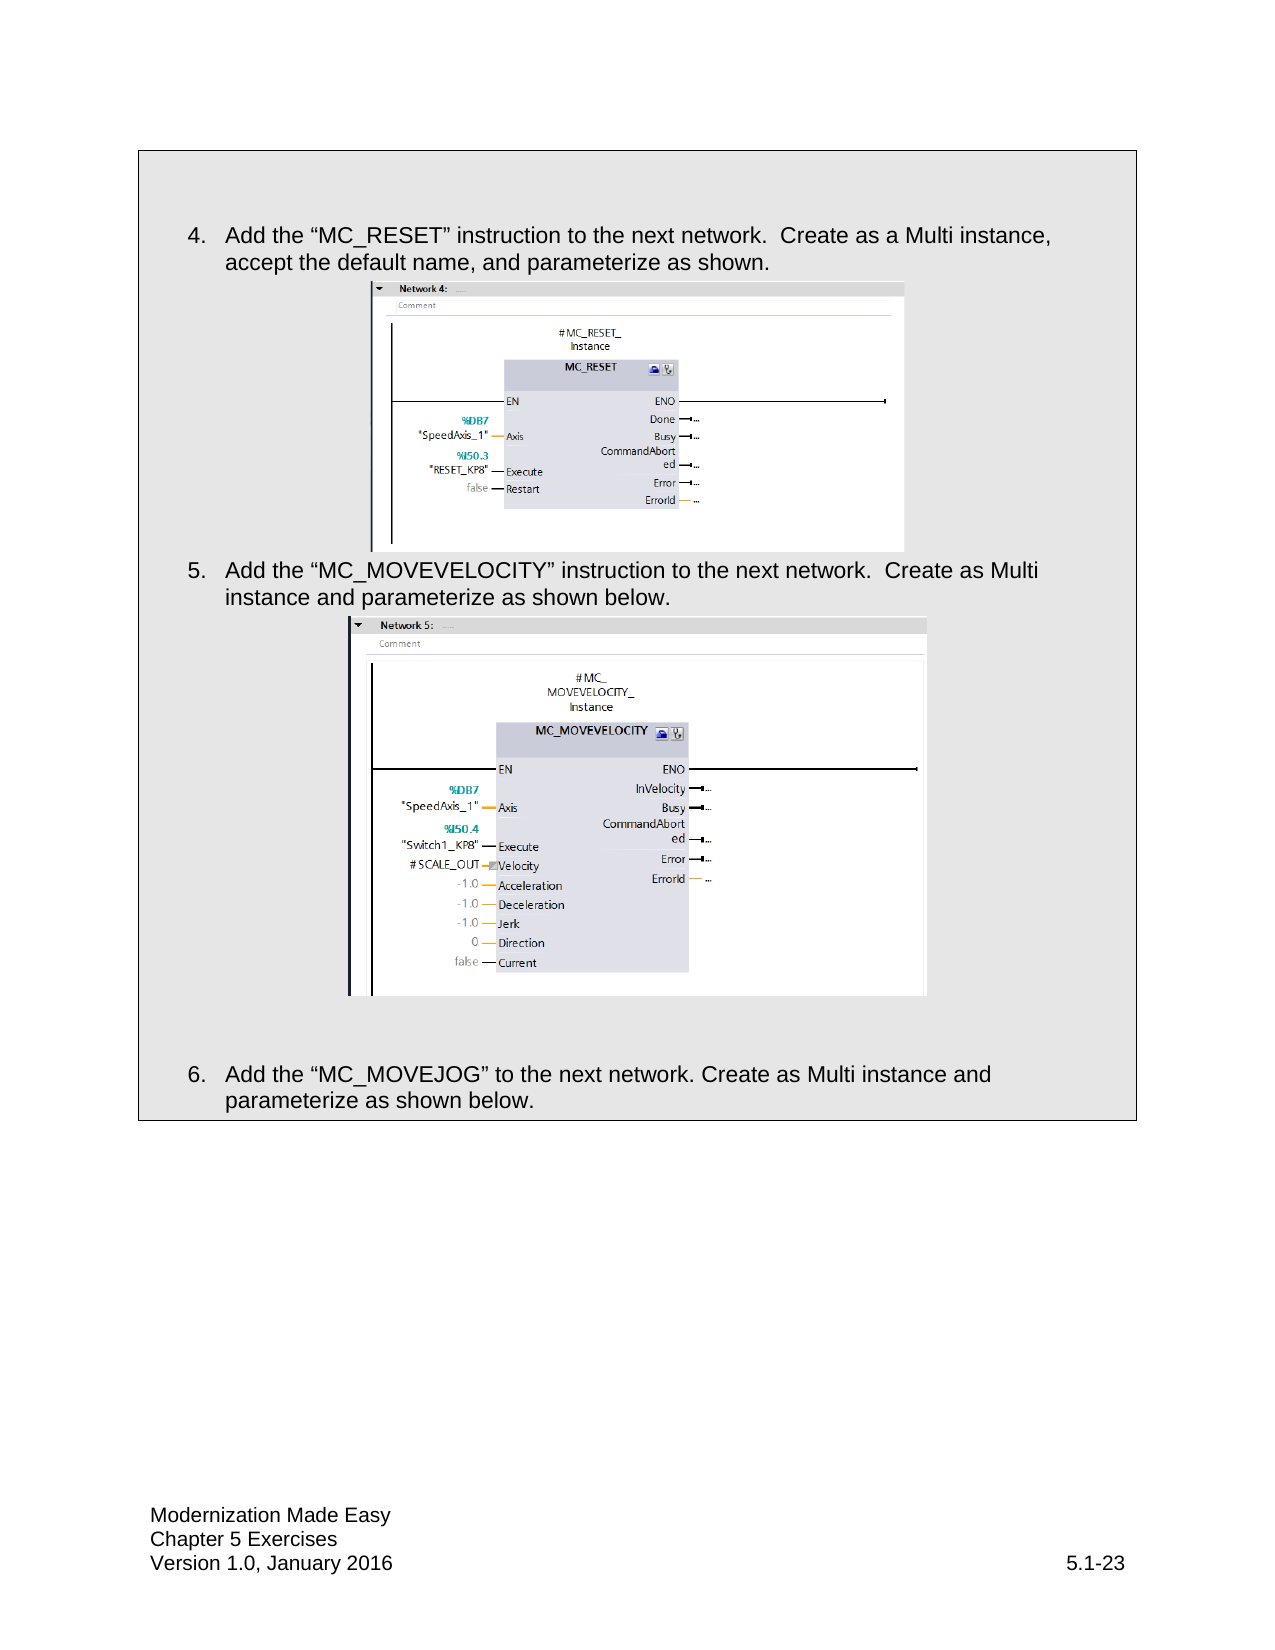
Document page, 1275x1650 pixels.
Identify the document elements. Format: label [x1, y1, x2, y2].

picture [348, 616, 927, 996]
table_header [139, 151, 1136, 1120]
picture [370, 281, 905, 552]
